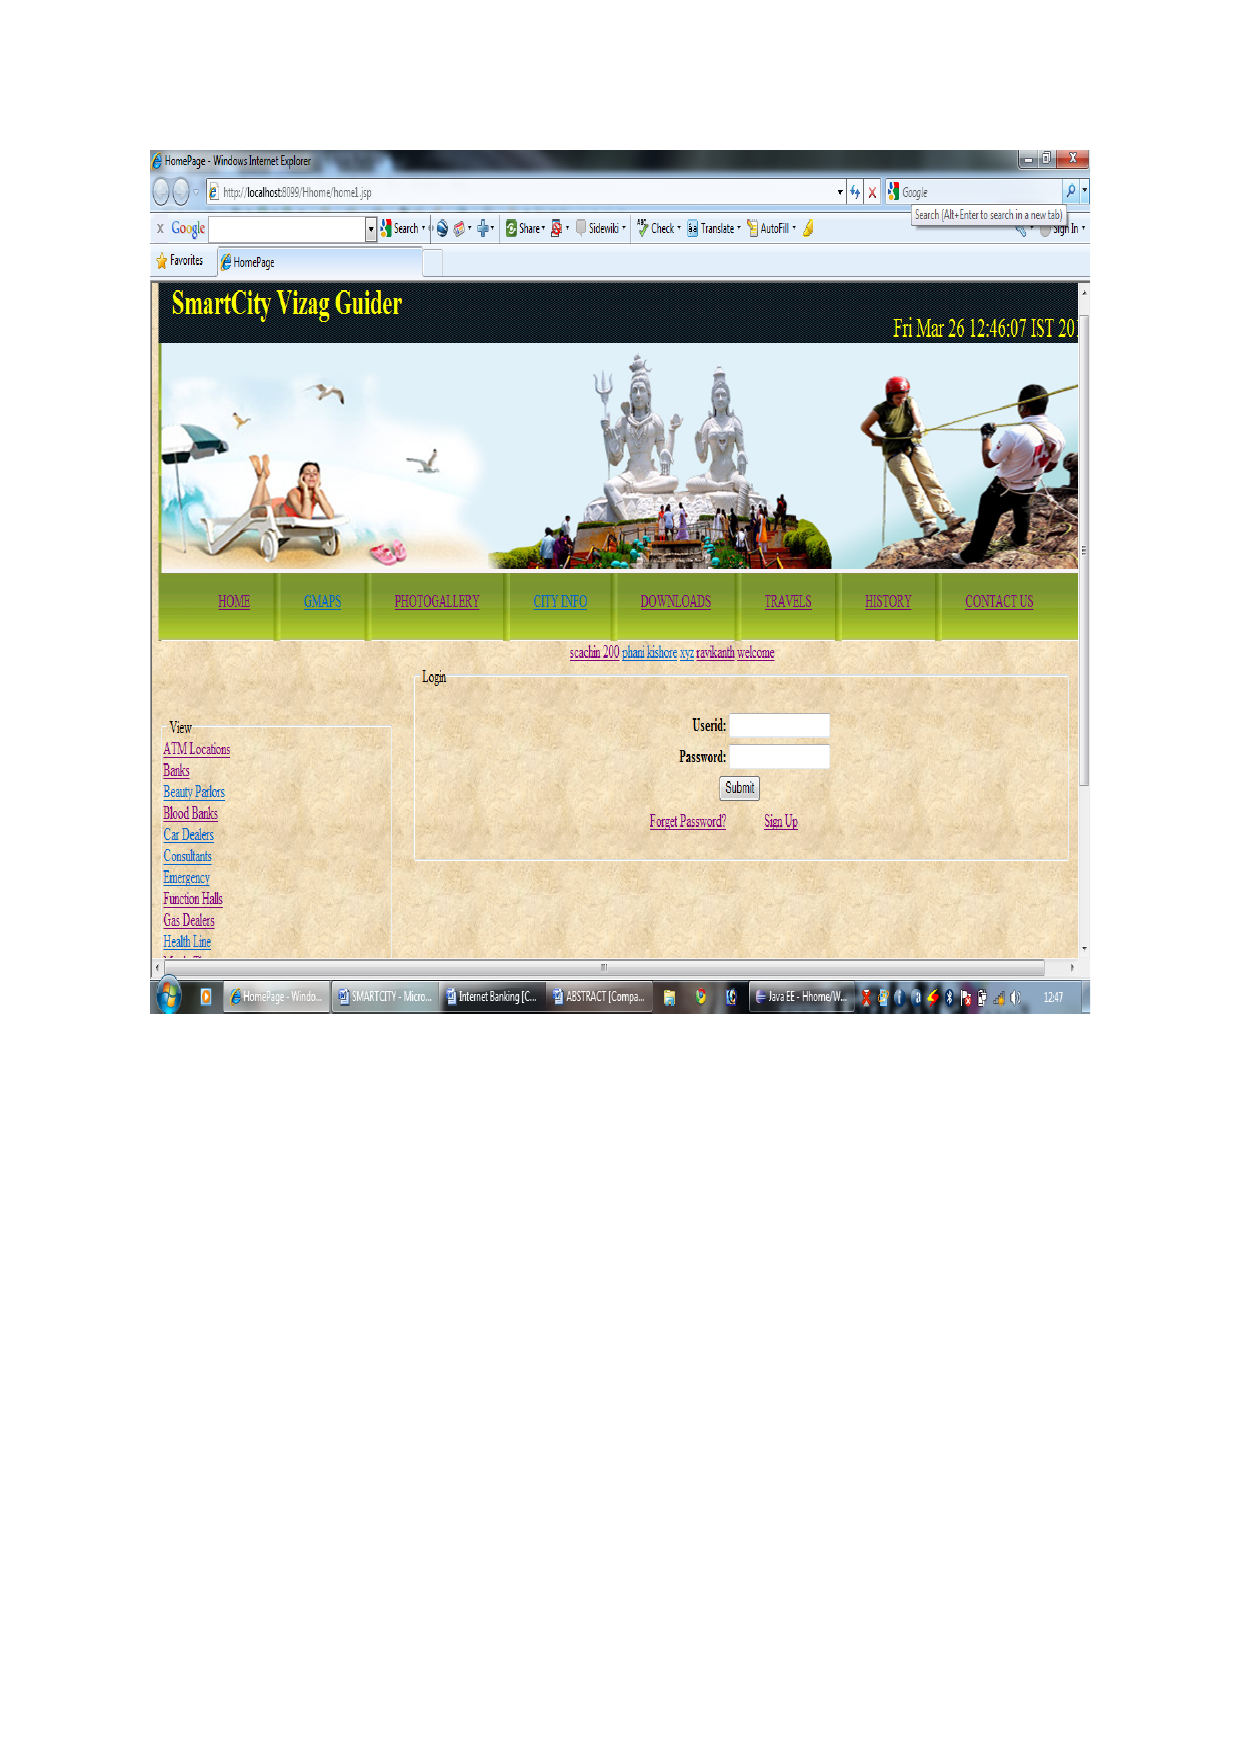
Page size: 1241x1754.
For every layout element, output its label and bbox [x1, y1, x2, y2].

picture [150, 150, 1091, 1014]
